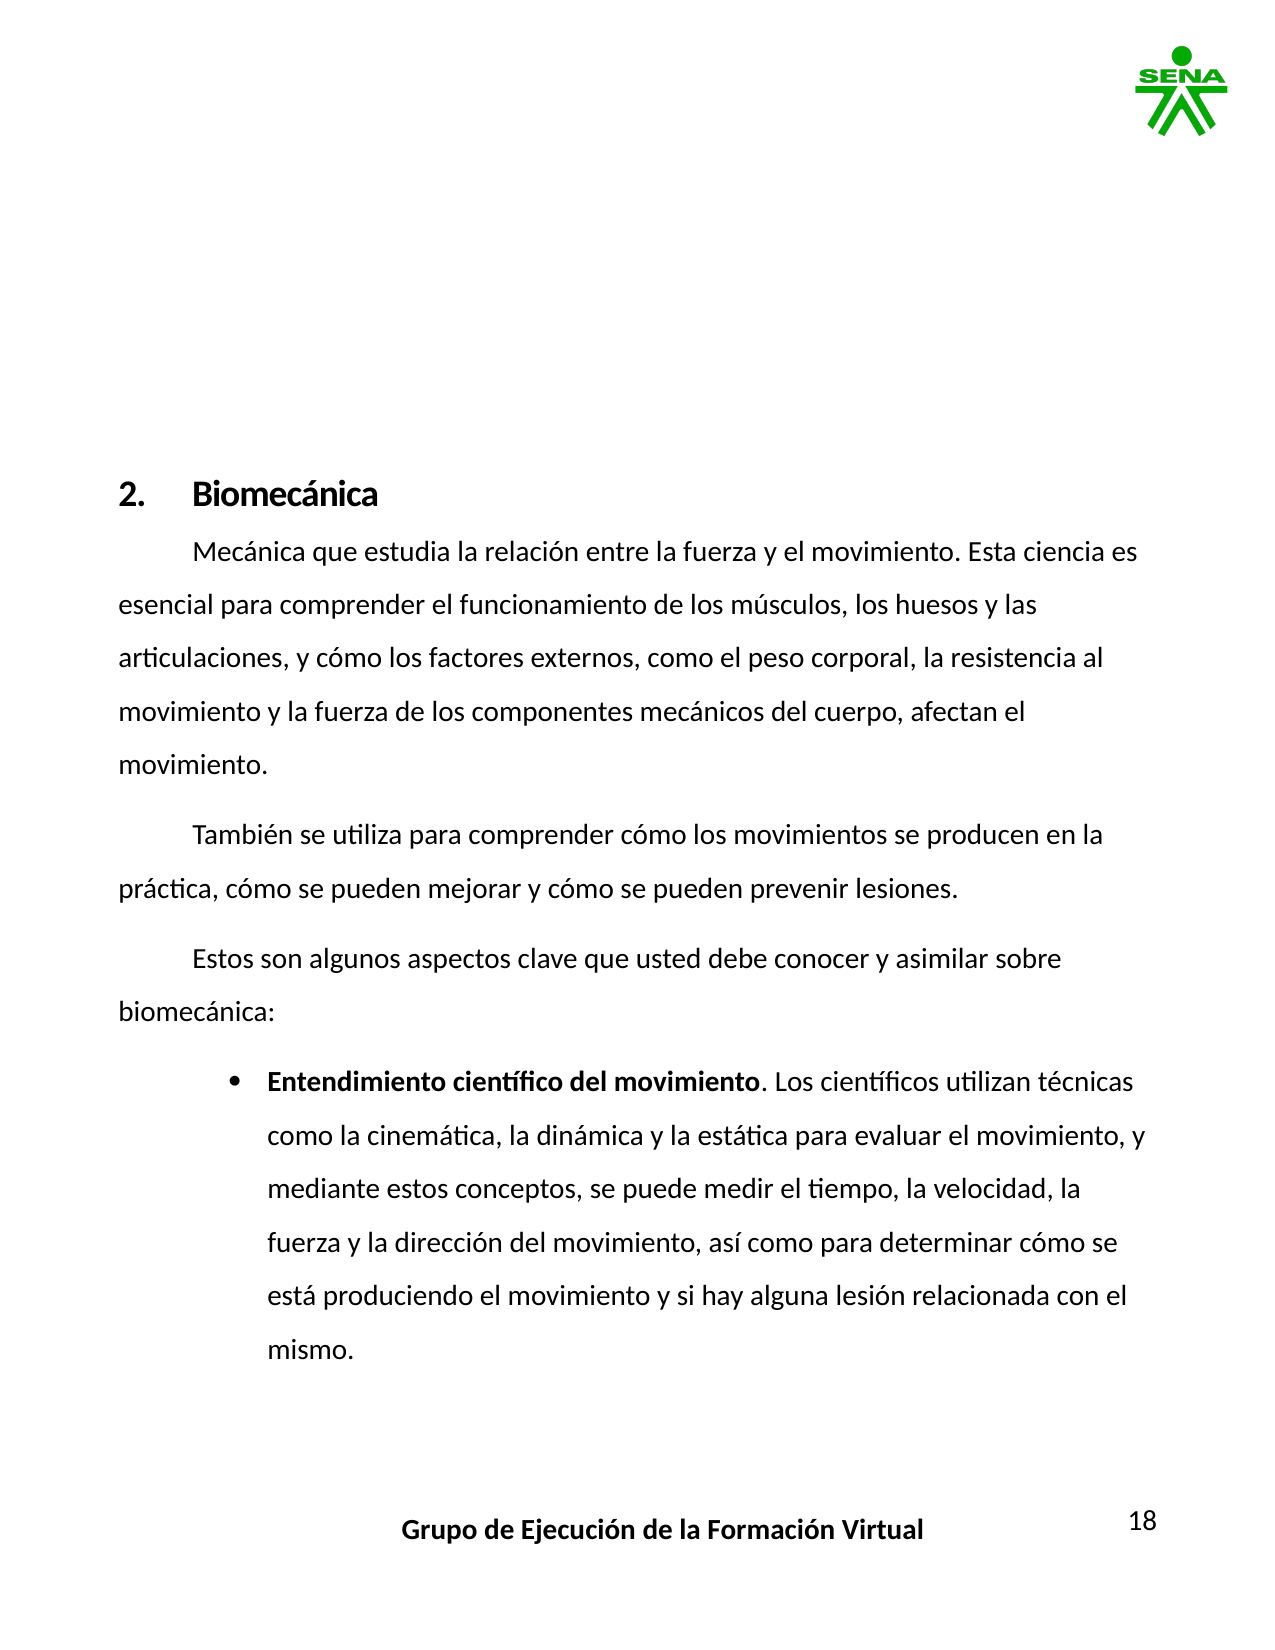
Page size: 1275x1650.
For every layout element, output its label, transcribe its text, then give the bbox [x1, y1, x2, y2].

text Estos son algunos aspectos clave que usted debe conocer y asimilar sobre biomecánica: [118, 940, 1157, 1029]
subtitle Biomecánica [118, 470, 1157, 516]
picture [1135, 46, 1228, 136]
text También se utiliza para comprender cómo los movimientos se producen en la práctica, cómo se pueden mejorar y cómo se pueden prevenir lesiones. [118, 816, 1157, 906]
list Entendimiento científico del movimiento. Los científicos utilizan técnicas como la cinemática, la dinámica y la estática para evaluar el movimiento, y mediante estos conceptos, se puede medir el tiempo, la velocidad, la fuerza y la dirección del movimiento, así como para determinar cómo se está produciendo el movimiento y si hay alguna lesión relacionada con el mismo. [229, 1063, 1157, 1366]
text Mecánica que estudia la relación entre la fuerza y el movimiento. Esta ciencia es esencial para comprender el funcionamiento de los músculos, los huesos y las articulaciones, y cómo los factores externos, como el peso corporal, la resistencia al movimiento y la fuerza de los componentes mecánicos del cuerpo, afectan el movimiento. [118, 533, 1157, 782]
